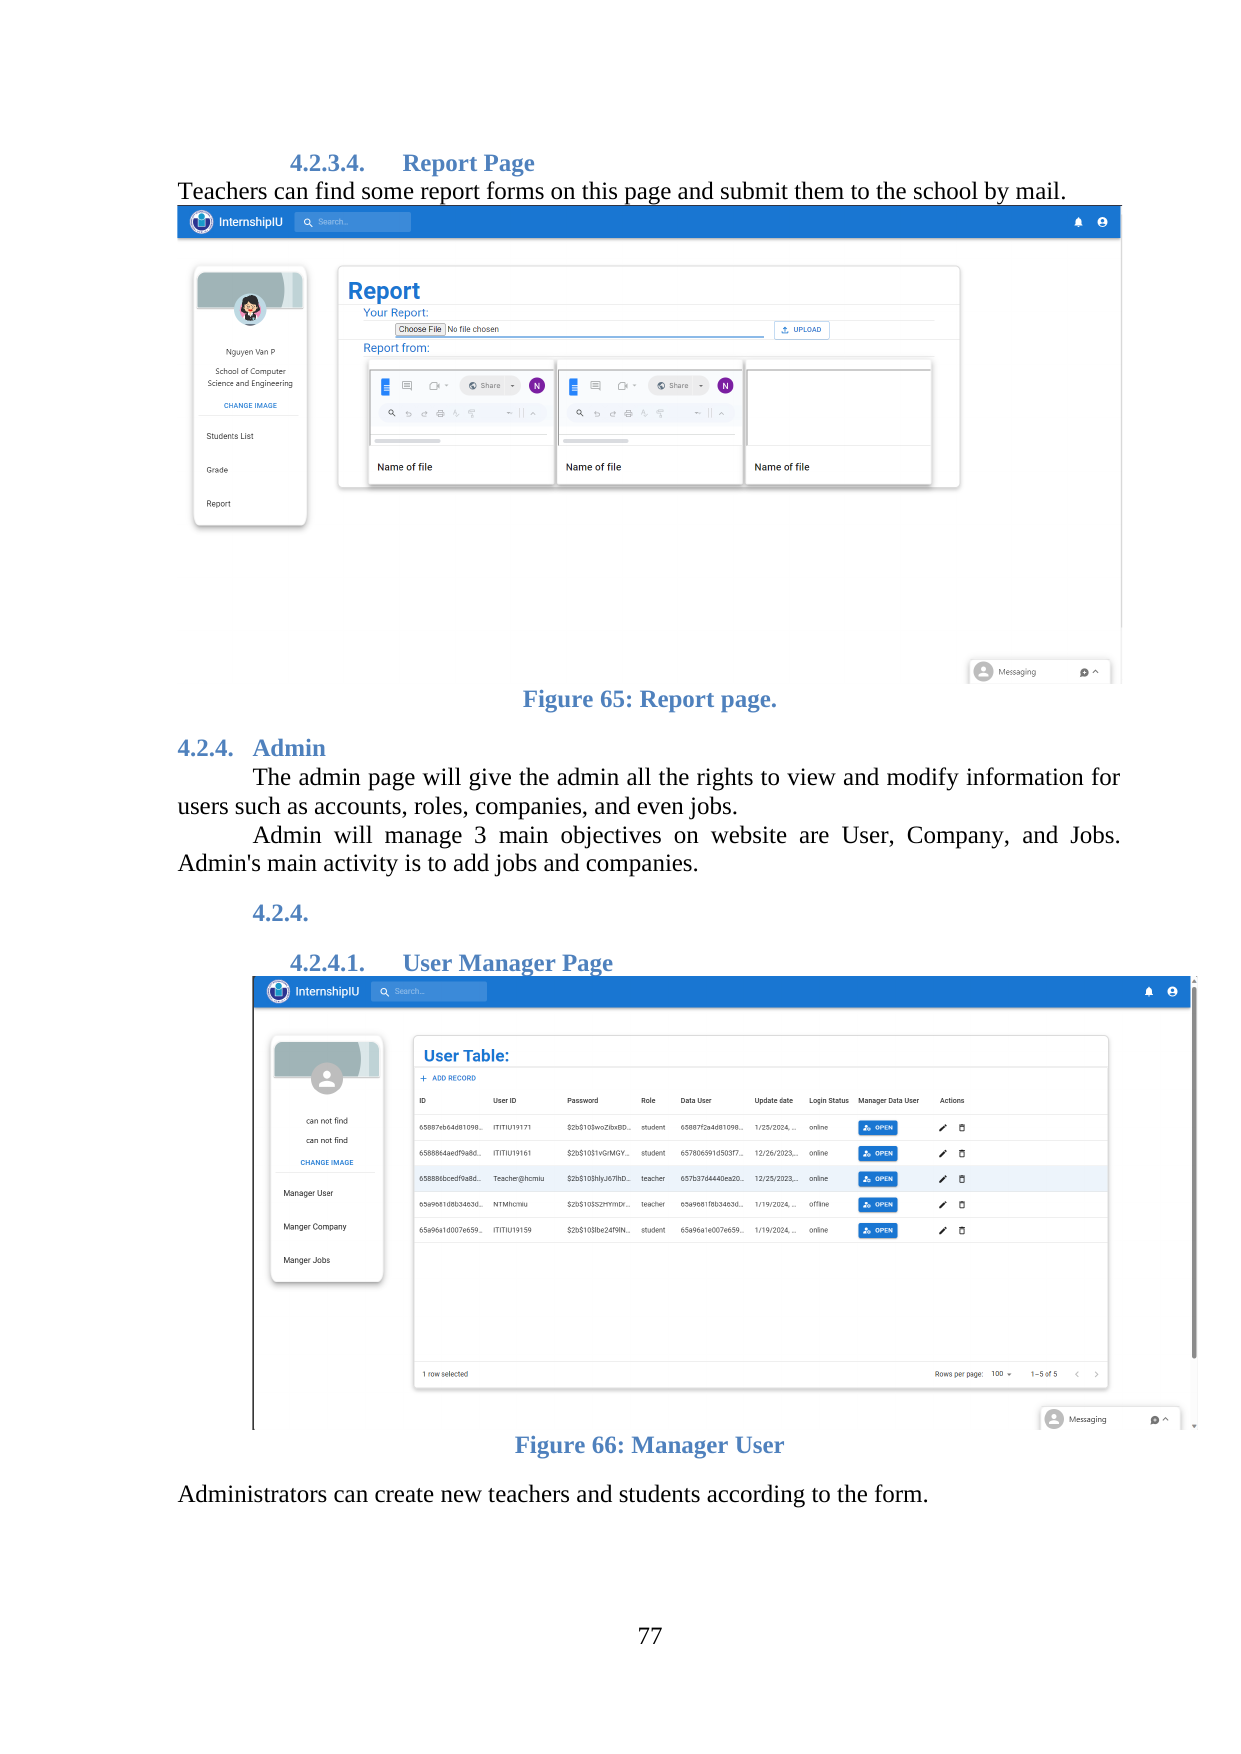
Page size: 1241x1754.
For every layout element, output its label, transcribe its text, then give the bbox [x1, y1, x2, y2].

text Administrators can create new teachers and students according to the form. [177, 1479, 1122, 1508]
text Teachers can find some report forms on this page and submit them to the school by mail. [177, 176, 1122, 205]
text The admin page will give the admin all the rights to view and modify information for users such as accounts, roles, companies, and even jobs. [177, 762, 1122, 820]
text Admin will manage 3 main objectives on website are User, Company, and Jobs. Admin's main activity is to add jobs and companies. [177, 820, 1122, 877]
text Figure 66: Manager User [177, 1430, 1122, 1459]
picture [177, 205, 1123, 684]
subtitle User Manager Page [290, 948, 1122, 976]
subtitle Report Page [290, 148, 1122, 176]
subtitle Admin [177, 733, 1122, 762]
picture [252, 976, 1198, 1430]
text Figure 65: Report page. [177, 684, 1122, 713]
